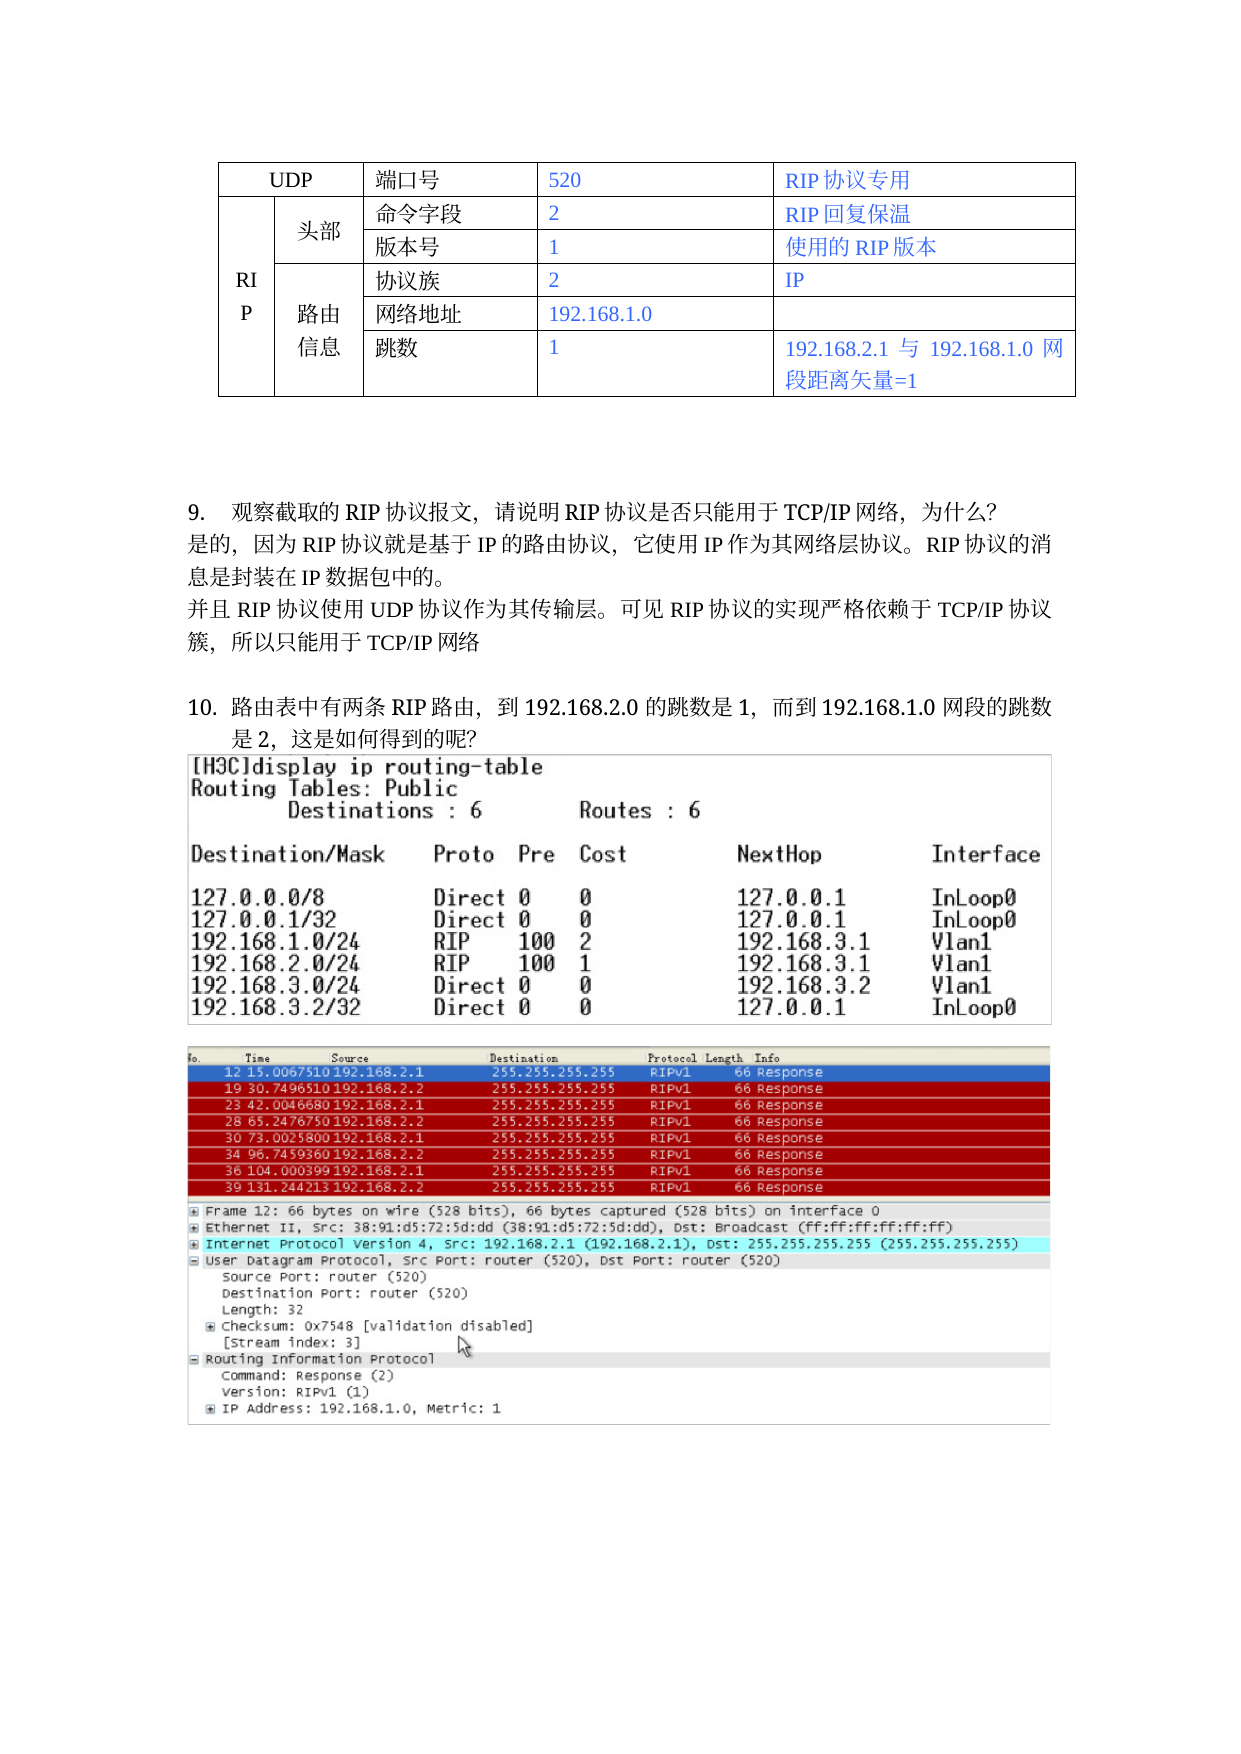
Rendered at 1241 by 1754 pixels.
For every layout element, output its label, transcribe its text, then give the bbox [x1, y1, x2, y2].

table_cell 使用的RIP版本 [774, 230, 1075, 263]
table_cell 协议族 [364, 264, 537, 296]
table_cell 版本号 [364, 230, 537, 263]
table_cell 2 [538, 264, 773, 296]
table_cell 网络地址 [364, 297, 537, 330]
list 路由表中有两条RIP路由，到192.168.2.0 的跳数是1，而到192.168.1.0 网段的跳数是2，这是如何得到的呢？ [187, 689, 1053, 754]
text 并且RIP协议使用UDP协议作为其传输层。可见RIP协议的实现严格依赖于TCP/IP协议簇，所以只能用于TCP/IP网络 [187, 592, 1053, 657]
table_cell UDP [219, 163, 363, 196]
table_cell 端口号 [364, 163, 537, 196]
table_cell 路由 信息 [275, 264, 363, 396]
table_cell [774, 297, 1075, 330]
picture [187, 1046, 1051, 1425]
table_cell RIP回复保温 [774, 197, 1075, 229]
text 是的，因为RIP协议就是基于IP的路由协议，它使用IP作为其网络层协议。RIP协议的消息是封装在IP数据包中的。 [187, 527, 1053, 592]
table_cell IP [774, 264, 1075, 296]
table_cell RIP协议专用 [774, 163, 1075, 196]
table_cell 命令字段 [364, 197, 537, 229]
table_cell 2 [538, 197, 773, 229]
picture [187, 754, 1052, 1025]
table_cell 跳数 [364, 331, 537, 396]
table_cell 192.168.1.0 [538, 297, 773, 330]
table_cell 1 [538, 230, 773, 263]
table_cell 192.168.2.1与192.168.1.0网段距离矢量=1 [774, 331, 1075, 396]
table_cell 头部 [275, 197, 363, 263]
table_cell RIP [219, 197, 274, 396]
table_cell 1 [538, 331, 773, 396]
table_cell 520 [538, 163, 773, 196]
list 观察截取的RIP协议报文，请说明RIP协议是否只能用于TCP/IP网络，为什么？ [187, 494, 1053, 527]
